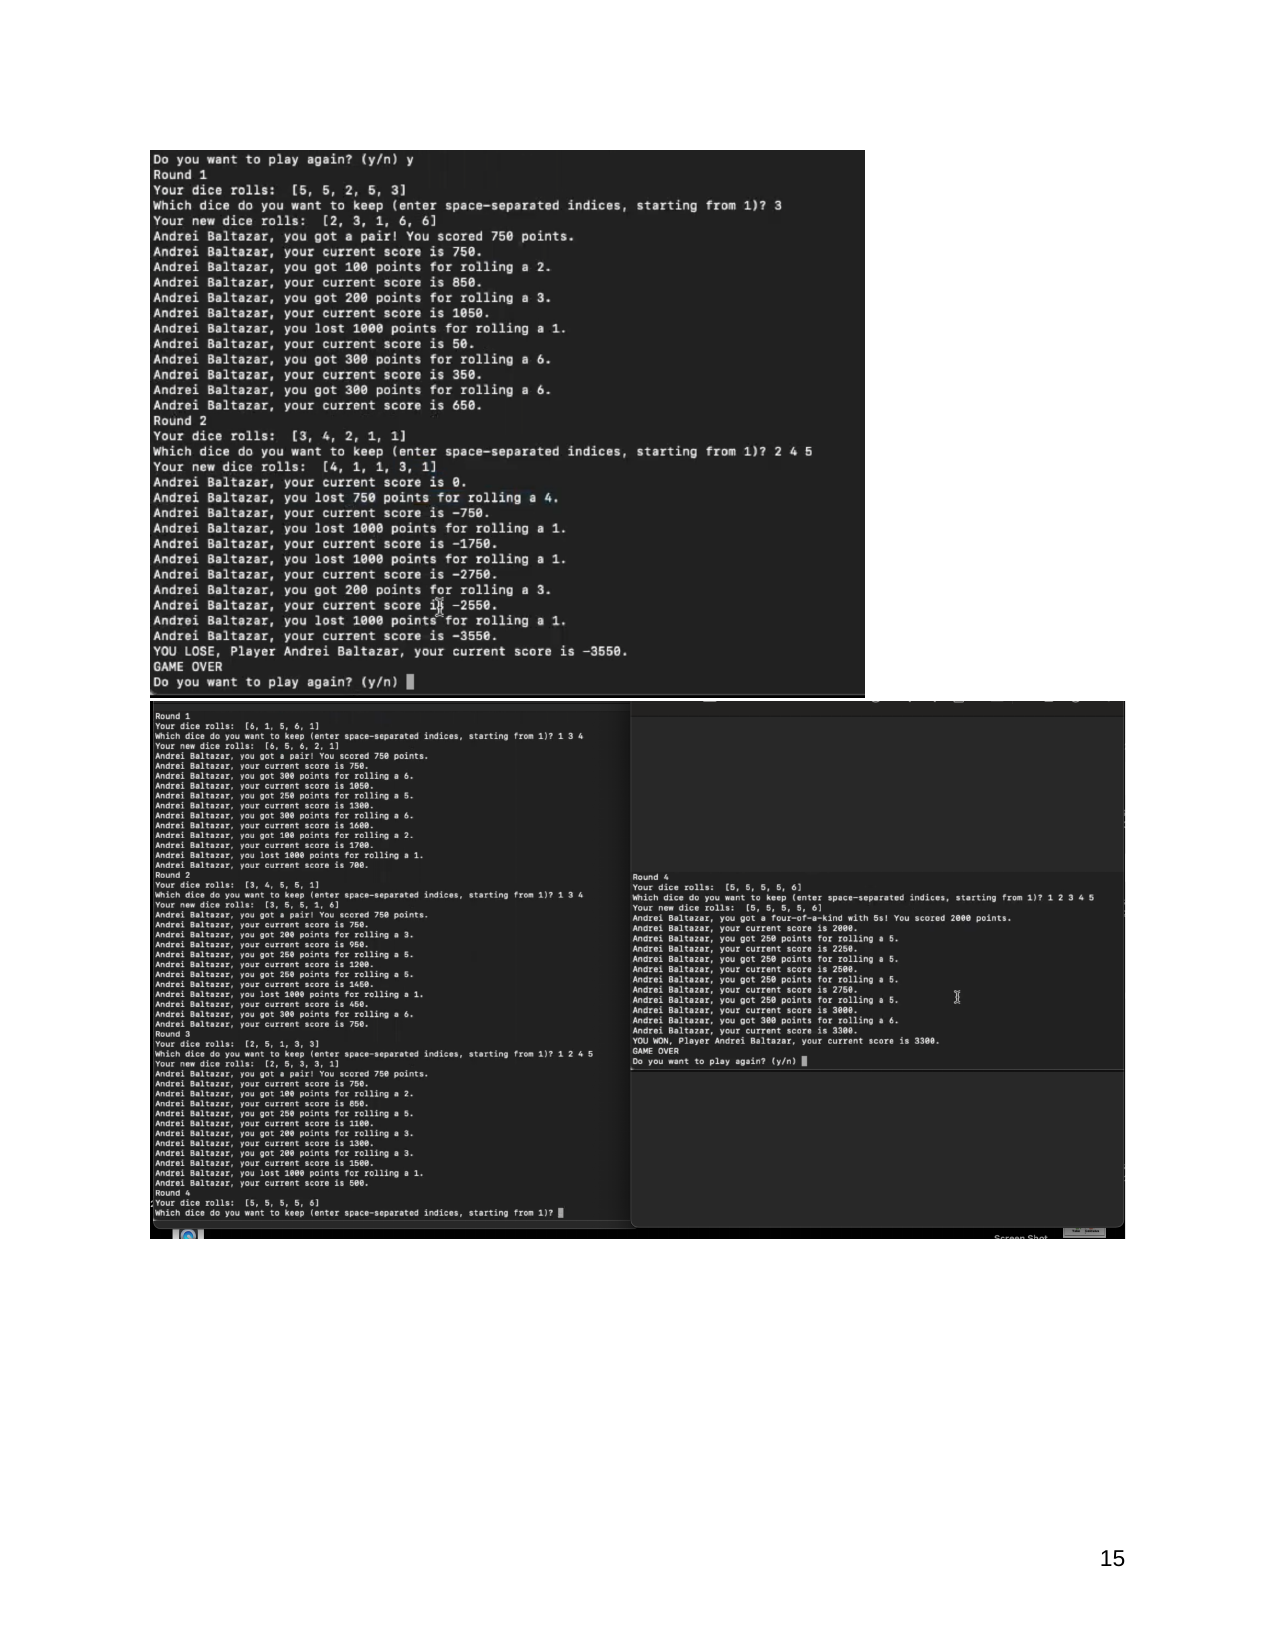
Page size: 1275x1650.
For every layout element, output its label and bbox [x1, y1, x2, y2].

picture [150, 150, 865, 698]
picture [150, 701, 1125, 1239]
